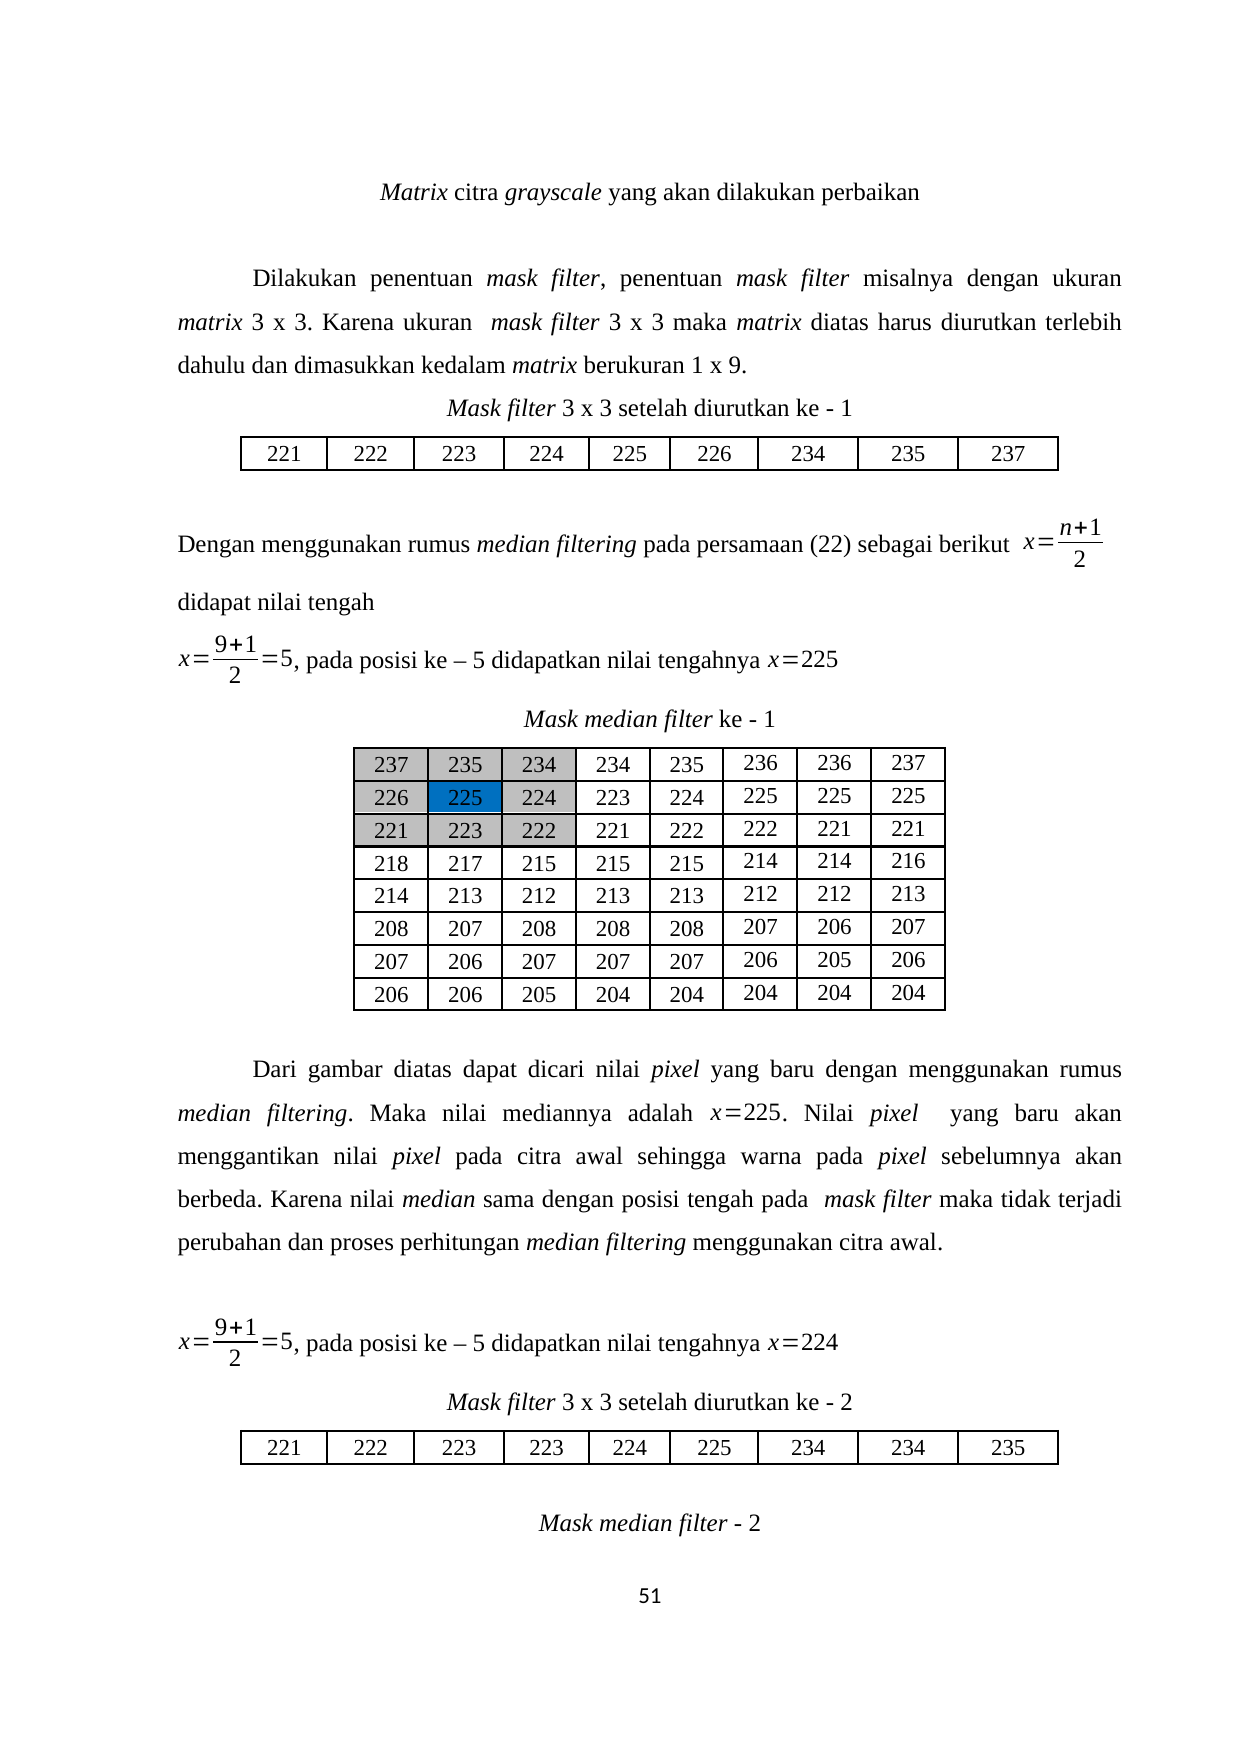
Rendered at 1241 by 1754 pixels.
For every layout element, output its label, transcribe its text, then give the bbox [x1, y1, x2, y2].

table_cell 218 [355, 848, 427, 878]
text Mask median filter - 2 [177, 1508, 1122, 1537]
table_cell 207 [872, 913, 944, 944]
text Dilakukan penentuan mask filter, penentuan mask filter misalnya dengan ukuran matrix 3 x 3. Karena ukuran mask filter 3 x 3 maka matrix diatas harus diurutkan terlebih dahulu dan dimasukkan kedalam matrix berukuran 1 x 9. [177, 263, 1122, 378]
table_cell 225 [872, 782, 944, 812]
table_cell 204 [798, 979, 870, 1009]
table_cell 204 [651, 979, 722, 1009]
table_cell 213 [872, 880, 944, 911]
table_cell 208 [651, 913, 722, 944]
table_header 237 [959, 438, 1057, 469]
table_cell 216 [872, 848, 944, 878]
table_cell 225 [429, 782, 501, 812]
text Dengan menggunakan rumus median filtering pada persamaan (22) sebagai berikut didapat nilai tengah [177, 514, 1122, 616]
table_cell 223 [577, 782, 649, 812]
table_cell 206 [429, 946, 501, 977]
table_cell 215 [577, 848, 649, 878]
table_cell 222 [724, 815, 796, 845]
table_cell 213 [577, 880, 649, 911]
table_cell 205 [503, 979, 575, 1009]
table_header 234 [577, 749, 649, 780]
table_cell 205 [798, 946, 870, 977]
table_cell 208 [503, 913, 575, 944]
table_cell 204 [872, 979, 944, 1009]
table_cell 208 [355, 913, 427, 944]
table_cell 214 [724, 848, 796, 878]
text Mask filter 3 x 3 setelah diurutkan ke - 2 [177, 1387, 1122, 1415]
table_header 237 [355, 749, 427, 780]
table_header 234 [503, 749, 575, 780]
table_cell 207 [577, 946, 649, 977]
table_cell 207 [651, 946, 722, 977]
table_cell 207 [429, 913, 501, 944]
table_cell 221 [798, 815, 870, 845]
table_cell 204 [577, 979, 649, 1009]
text , pada posisi ke – 5 didapatkan nilai tengahnya [177, 630, 1122, 689]
table_header 235 [959, 1432, 1057, 1463]
table_cell 206 [429, 979, 501, 1009]
table_header 223 [415, 1432, 503, 1463]
table_header 225 [671, 1432, 757, 1463]
table_cell 223 [429, 815, 501, 845]
table_cell 222 [503, 815, 575, 845]
text Matrix citra grayscale yang akan dilakukan perbaikan [177, 177, 1122, 206]
table_cell 212 [724, 880, 796, 911]
table_header 236 [798, 749, 870, 780]
table_cell 226 [355, 782, 427, 812]
table_cell 207 [724, 913, 796, 944]
table_cell 213 [651, 880, 722, 911]
table_cell 221 [872, 815, 944, 845]
table_cell 225 [724, 782, 796, 812]
table_header 224 [590, 1432, 669, 1463]
table_cell 206 [355, 979, 427, 1009]
table_cell 207 [355, 946, 427, 977]
table_header 237 [872, 749, 944, 780]
table_cell 225 [798, 782, 870, 812]
table_cell 214 [798, 848, 870, 878]
table_cell 212 [798, 880, 870, 911]
table_cell 206 [798, 913, 870, 944]
table_cell 214 [355, 880, 427, 911]
table_cell 215 [651, 848, 722, 878]
table_header 236 [724, 749, 796, 780]
table_header 221 [242, 438, 326, 469]
table_cell 206 [872, 946, 944, 977]
table_header 235 [651, 749, 722, 780]
table_header 223 [415, 438, 503, 469]
table_header 226 [671, 438, 757, 469]
table_header 222 [328, 1432, 413, 1463]
table_header 234 [759, 438, 857, 469]
text Dari gambar diatas dapat dicari nilai pixel yang baru dengan menggunakan rumus median filtering. Maka nilai mediannya adalah . Nilai pixel yang baru akan menggantikan nilai pixel pada citra awal sehingga warna pada pixel sebelumnya akan berbeda. Karena nilai median sama dengan posisi tengah pada mask filter maka tidak terjadi perubahan dan proses perhitungan median filtering menggunakan citra awal. [177, 1054, 1122, 1256]
table_cell 224 [651, 782, 722, 812]
table_header 225 [590, 438, 669, 469]
text Mask median filter ke - 1 [177, 704, 1122, 732]
table_cell 212 [503, 880, 575, 911]
table_cell 221 [355, 815, 427, 845]
table_header 224 [505, 438, 588, 469]
table_cell 221 [577, 815, 649, 845]
table_cell 217 [429, 848, 501, 878]
table_cell 224 [503, 782, 575, 812]
table_cell 222 [651, 815, 722, 845]
table_header 222 [328, 438, 413, 469]
table_cell 213 [429, 880, 501, 911]
table_header 221 [242, 1432, 326, 1463]
table_header 234 [759, 1432, 857, 1463]
table_header 234 [859, 1432, 957, 1463]
table_cell 208 [577, 913, 649, 944]
table_cell 204 [724, 979, 796, 1009]
table_header 235 [859, 438, 957, 469]
table_header 235 [429, 749, 501, 780]
table_cell 206 [724, 946, 796, 977]
table_cell 207 [503, 946, 575, 977]
table_cell 215 [503, 848, 575, 878]
text , pada posisi ke – 5 didapatkan nilai tengahnya [177, 1313, 1122, 1372]
text Mask filter 3 x 3 setelah diurutkan ke - 1 [177, 393, 1122, 422]
table_header 223 [505, 1432, 588, 1463]
